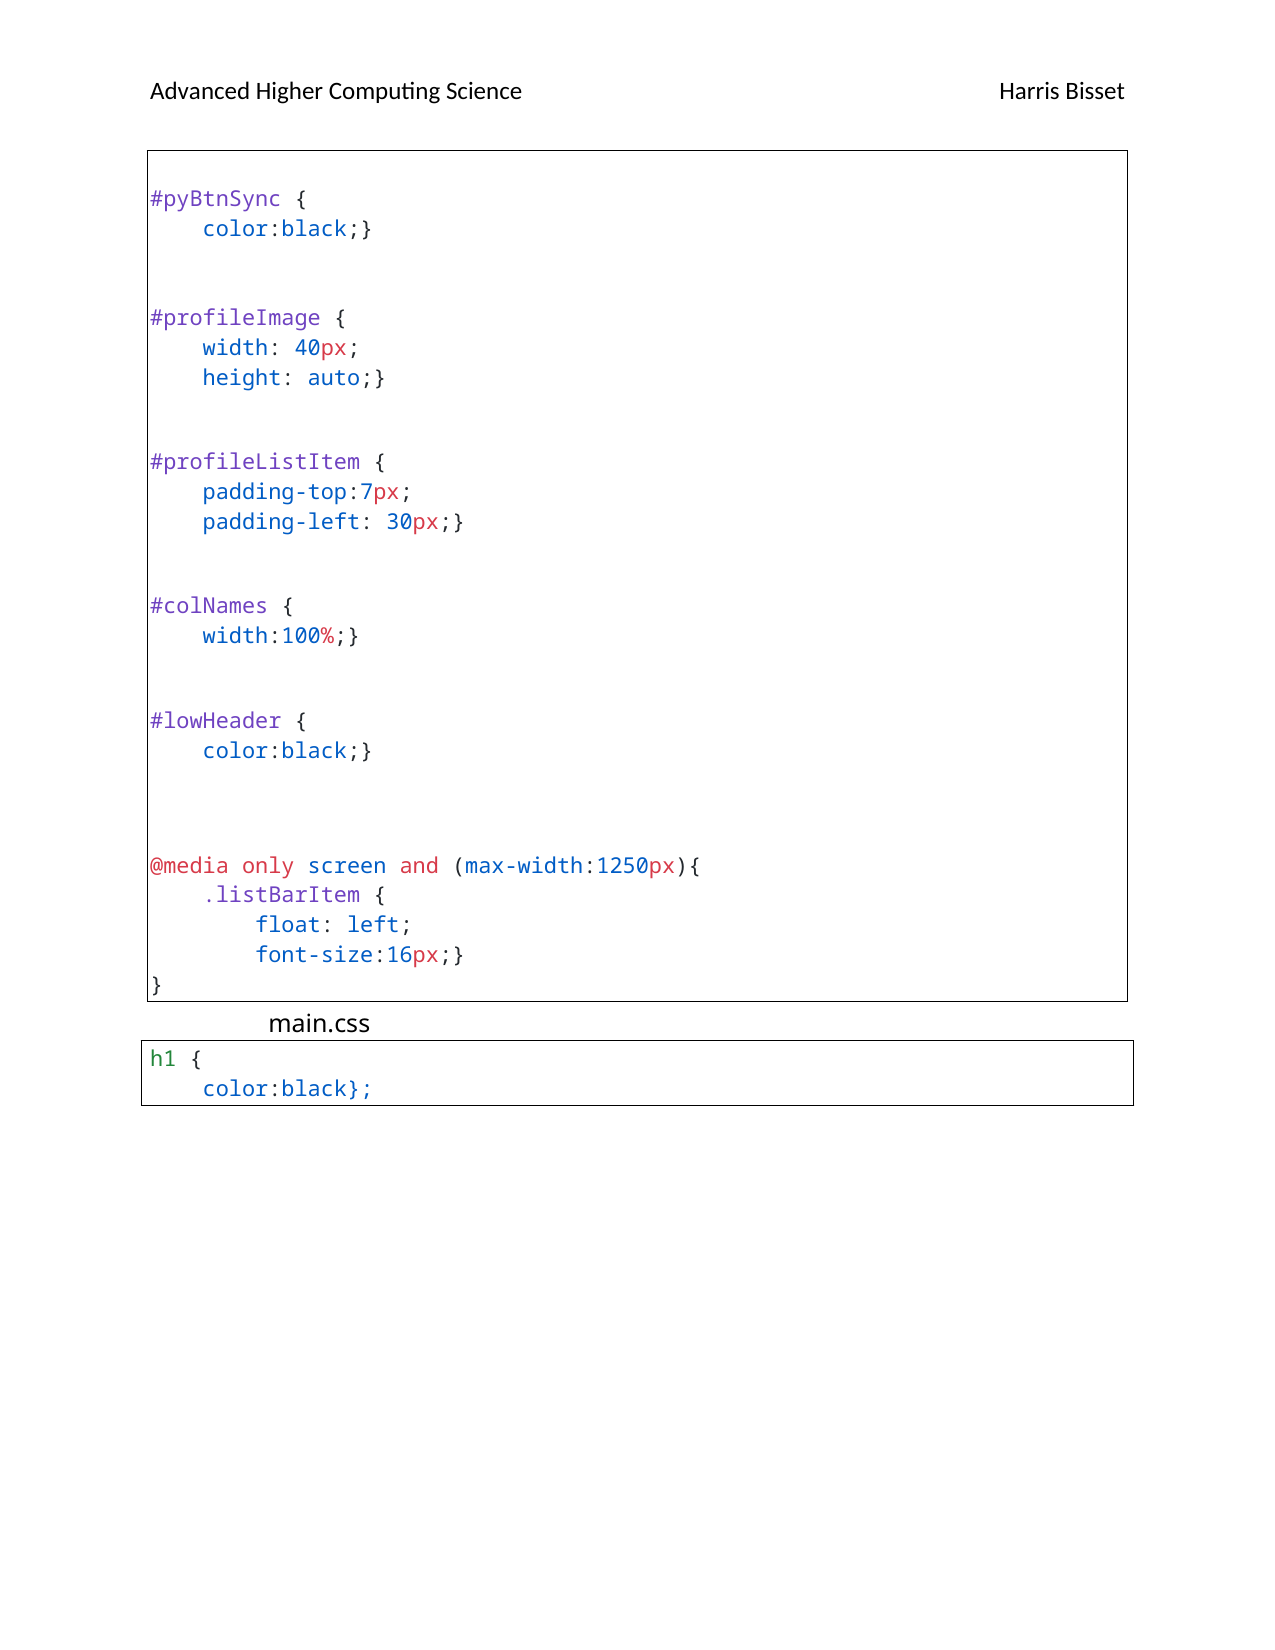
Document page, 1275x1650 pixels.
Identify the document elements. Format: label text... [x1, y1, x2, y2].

text padding-left: 30px;} [150, 506, 1125, 536]
text .listBarItem { [150, 879, 1125, 909]
text #profileImage { [150, 302, 1125, 332]
text #pyBtnSync { [150, 183, 1125, 213]
text } [148, 966, 1127, 1001]
text width: 40px; [150, 332, 1125, 362]
text width:100%;} [150, 620, 1125, 650]
text #colNames { [148, 587, 1127, 620]
text @media only screen and (max-width:1250px){ [148, 847, 1127, 879]
text color:black;} [150, 734, 1125, 764]
text padding-top:7px; [150, 476, 1125, 506]
text color:black;} [150, 213, 1125, 242]
text font-size:16px;} [150, 939, 1125, 966]
text #profileListItem { [148, 443, 1127, 476]
subtitle main.css [268, 1006, 1125, 1040]
text height: auto;} [150, 362, 1125, 391]
text float: left; [150, 909, 1125, 939]
text color:black}; [142, 1070, 1133, 1105]
text h1 { [142, 1041, 1133, 1070]
text #lowHeader { [148, 702, 1127, 734]
